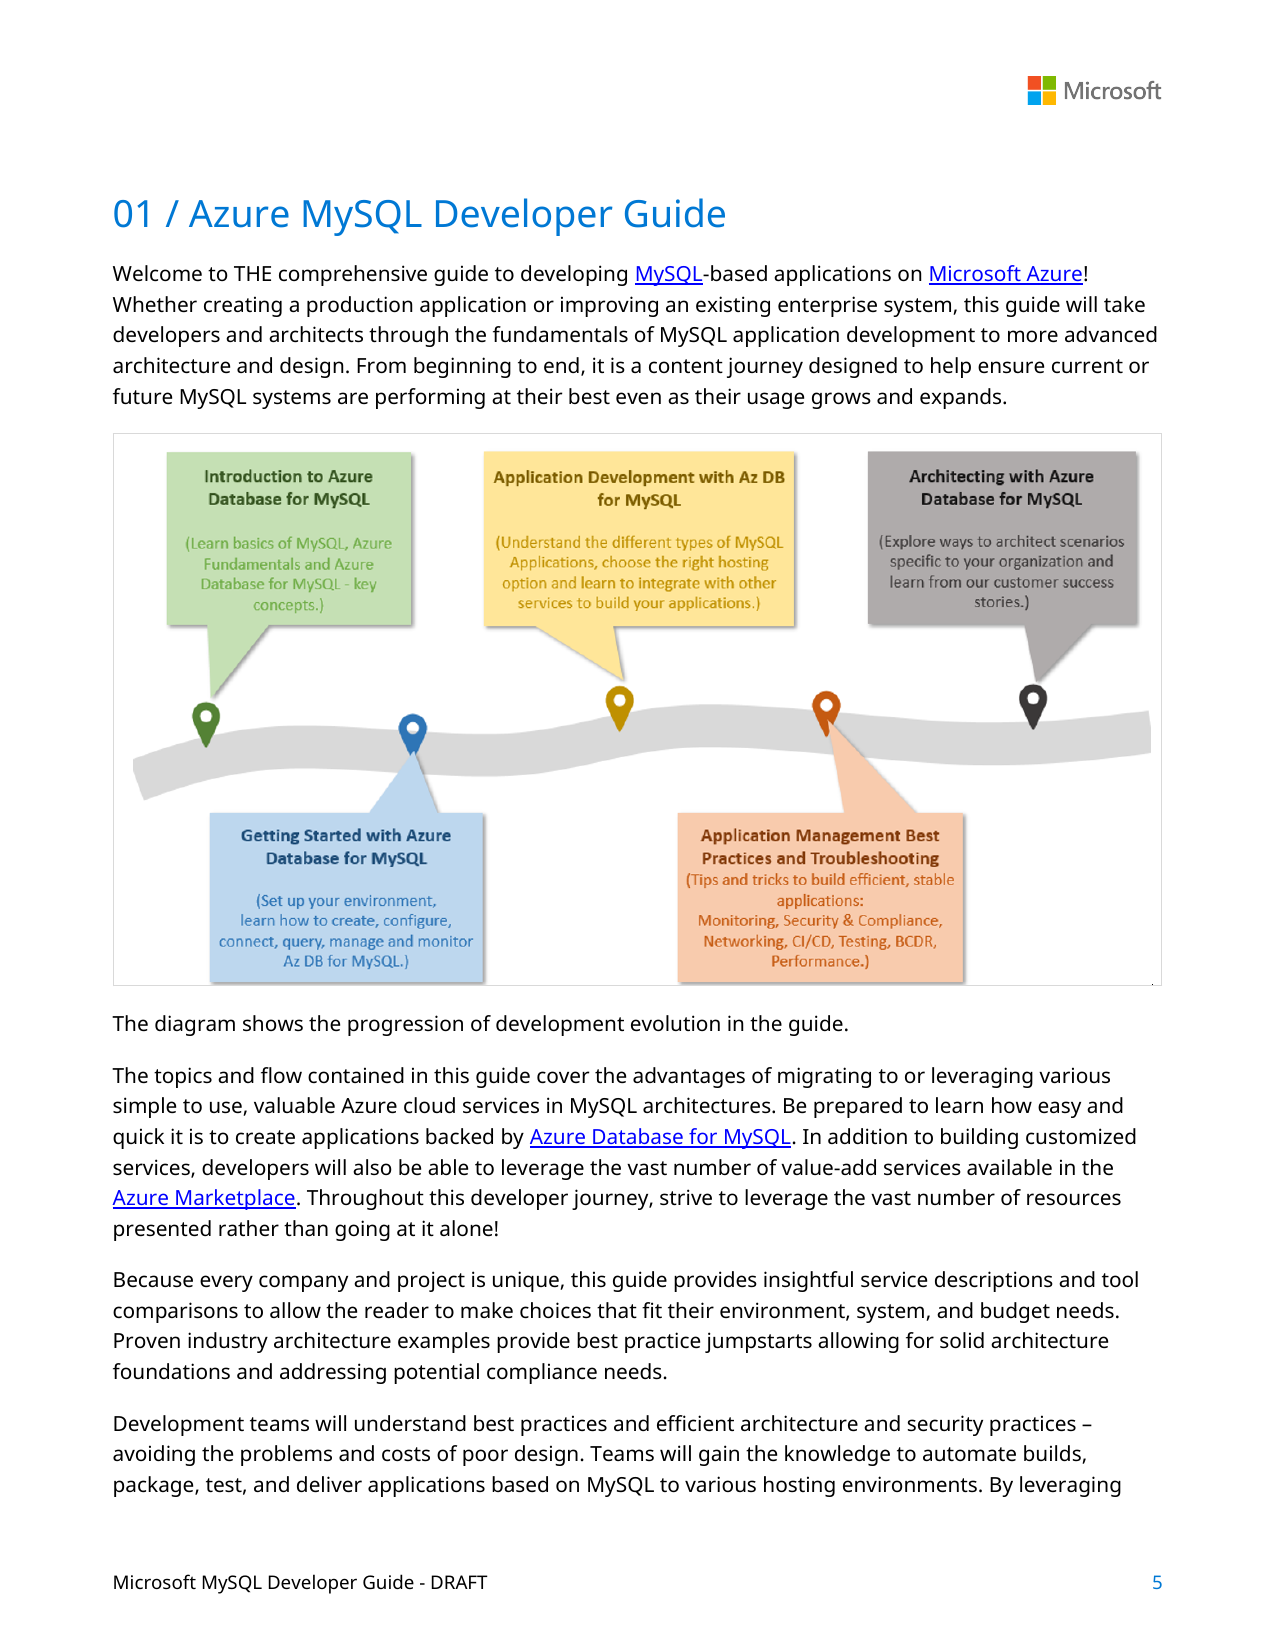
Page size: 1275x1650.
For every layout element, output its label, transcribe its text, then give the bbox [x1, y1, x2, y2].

text The topics and flow contained in this guide cover the advantages of migrating to or leveraging various simple to use, valuable Azure cloud services in MySQL architectures. Be prepared to learn how easy and quick it is to create applications backed by Azure Database for MySQL. In addition to building customized services, developers will also be able to leverage the vast number of value-add services available in the Azure Marketplace. Throughout this developer journey, strive to leverage the vast number of resources presented rather than going at it alone! [112, 1061, 1162, 1242]
text Because every company and project is unique, this guide provides insightful service descriptions and tool comparisons to allow the reader to make choices that fit their environment, system, and budget needs. Proven industry architecture examples provide best practice jumpstarts allowing for solid architecture foundations and addressing potential compliance needs. [112, 1265, 1162, 1386]
subtitle 01 / Azure MySQL Developer Guide [112, 187, 1162, 238]
text Welcome to THE comprehensive guide to developing MySQL-based applications on Microsoft Azure! Whether creating a production application or improving an existing enterprise system, this guide will take developers and architects through the fundamentals of MySQL application development to more advanced architecture and design. From beginning to end, it is a content journey designed to help ensure current or future MySQL systems are performing at their best even as their usage grows and expands. [112, 259, 1162, 410]
picture [1026, 75, 1163, 107]
text The diagram shows the progression of development evolution in the guide. [112, 1009, 1162, 1038]
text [112, 1409, 1162, 1498]
picture [114, 434, 1161, 985]
